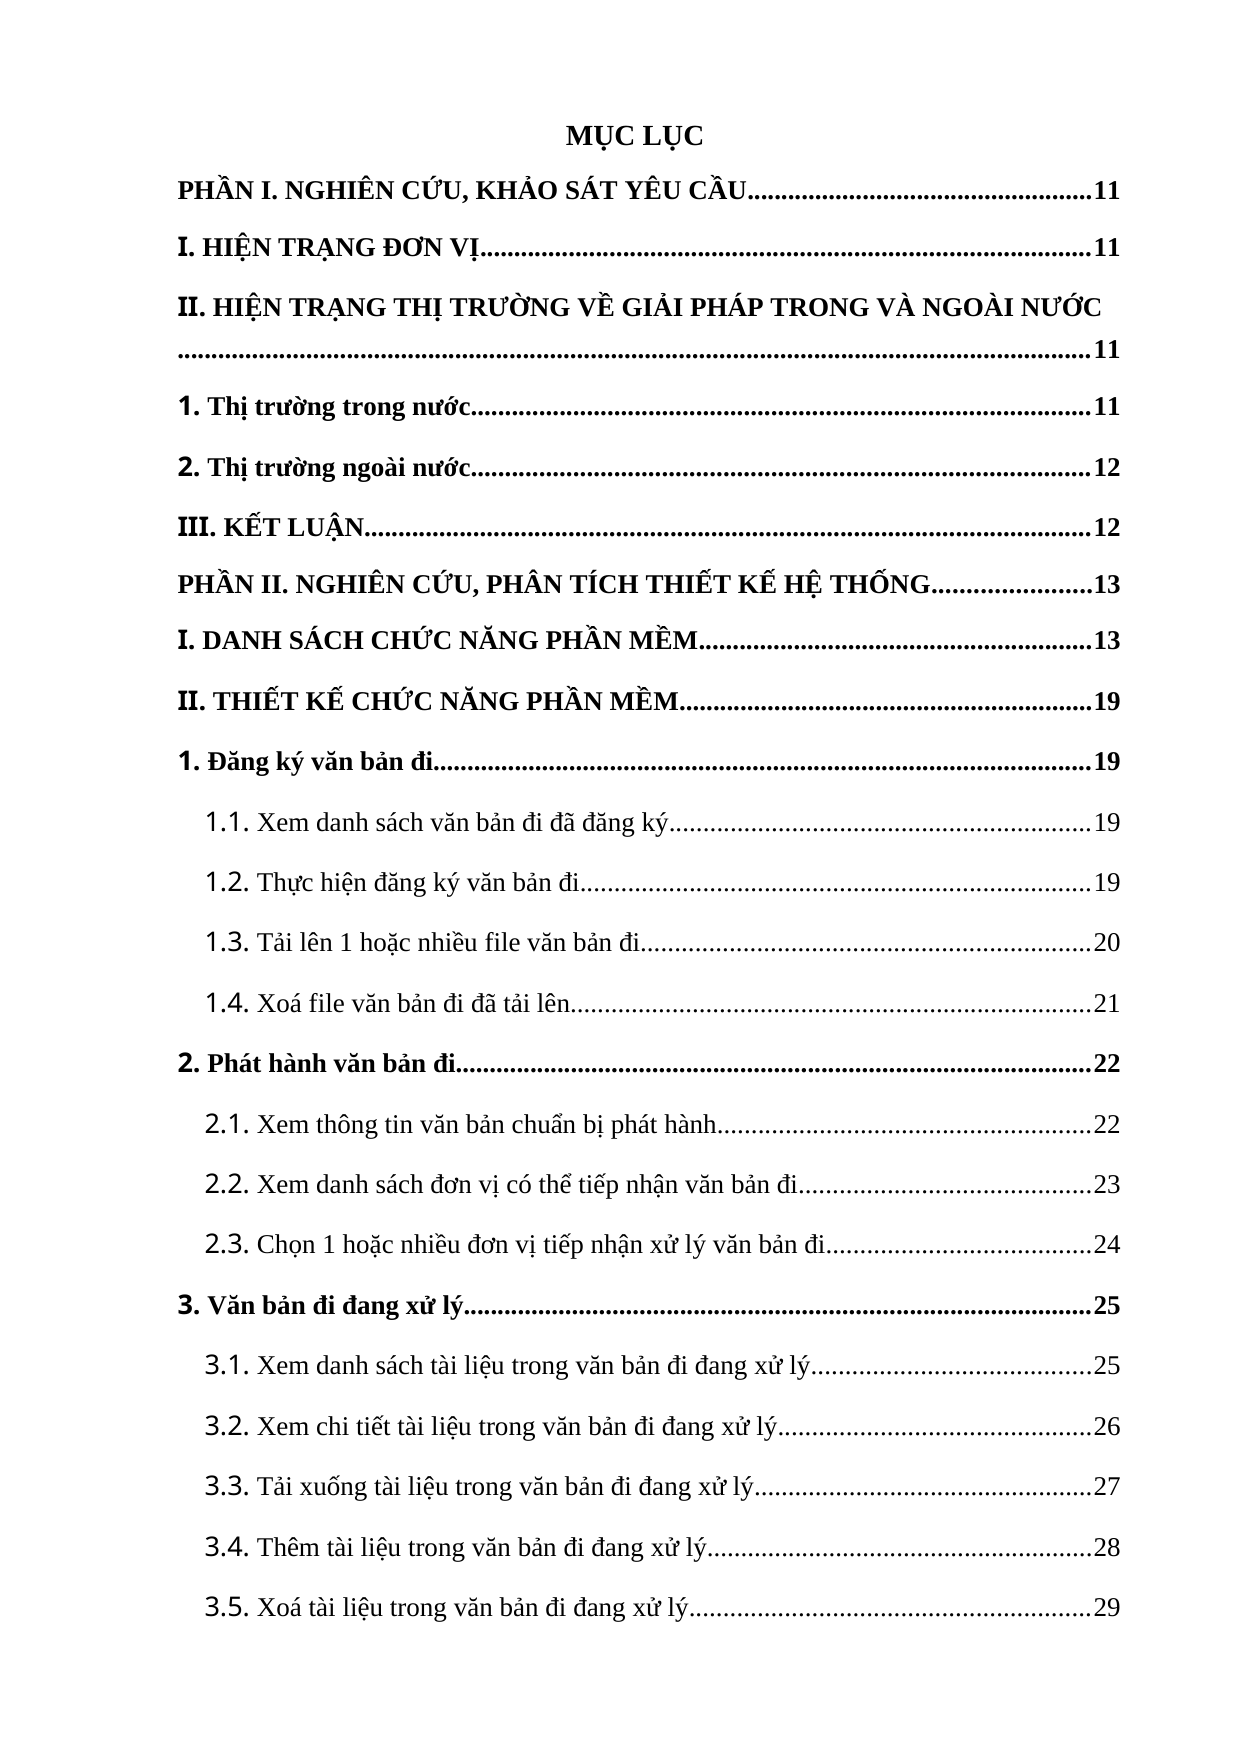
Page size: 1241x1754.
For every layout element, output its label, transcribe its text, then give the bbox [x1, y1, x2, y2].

text 2.2. Xem danh sách đơn vị có thể tiếp nhận văn bản đi 23 [204, 1164, 1122, 1201]
text 1.4. Xoá file văn bản đi đã tải lên 21 [204, 983, 1122, 1020]
text I. HIỆN TRẠNG ĐƠN VỊ 11 [177, 227, 1122, 264]
text PHẦN II. NGHIÊN CỨU, PHÂN TÍCH THIẾT KẾ HỆ THỐNG 13 [177, 568, 1122, 599]
text 3.2. Xem chi tiết tài liệu trong văn bản đi đang xử lý 26 [204, 1406, 1122, 1443]
text 1.1. Xem danh sách văn bản đi đã đăng ký 19 [204, 802, 1122, 839]
text II. THIẾT KẾ CHỨC NĂNG PHẦN MỀM 19 [177, 681, 1122, 718]
text 2. Phát hành văn bản đi 22 [177, 1044, 1122, 1081]
text 3.1. Xem danh sách tài liệu trong văn bản đi đang xử lý 25 [204, 1346, 1122, 1383]
text MỤC LỤC [133, 118, 1137, 152]
text 2.3. Chọn 1 hoặc nhiều đơn vị tiếp nhận xử lý văn bản đi 24 [204, 1225, 1122, 1262]
text 2. Thị trường ngoài nước 12 [177, 447, 1122, 484]
text II. HIỆN TRẠNG THỊ TRƯỜNG VỀ GIẢI PHÁP TRONG VÀ NGOÀI NƯỚC 11 [177, 287, 1122, 365]
text 1. Thị trường trong nước 11 [177, 387, 1122, 423]
text 3. Văn bản đi đang xử lý 25 [177, 1285, 1122, 1322]
text 1.2. Thực hiện đăng ký văn bản đi 19 [204, 862, 1122, 899]
text III. KẾT LUẬN 12 [177, 507, 1122, 544]
text 3.4. Thêm tài liệu trong văn bản đi đang xử lý 28 [204, 1527, 1122, 1564]
text PHẦN I. NGHIÊN CỨU, KHẢO SÁT YÊU CẦU 11 [177, 174, 1122, 205]
text 2.1. Xem thông tin văn bản chuẩn bị phát hành 22 [204, 1104, 1122, 1141]
text 3.5. Xoá tài liệu trong văn bản đi đang xử lý 29 [204, 1587, 1122, 1624]
text 1. Đăng ký văn bản đi 19 [177, 742, 1122, 778]
text 3.3. Tải xuống tài liệu trong văn bản đi đang xử lý 27 [204, 1467, 1122, 1503]
text 1.3. Tải lên 1 hoặc nhiều file văn bản đi 20 [204, 923, 1122, 960]
text I. DANH SÁCH CHỨC NĂNG PHẦN MỀM 13 [177, 621, 1122, 658]
